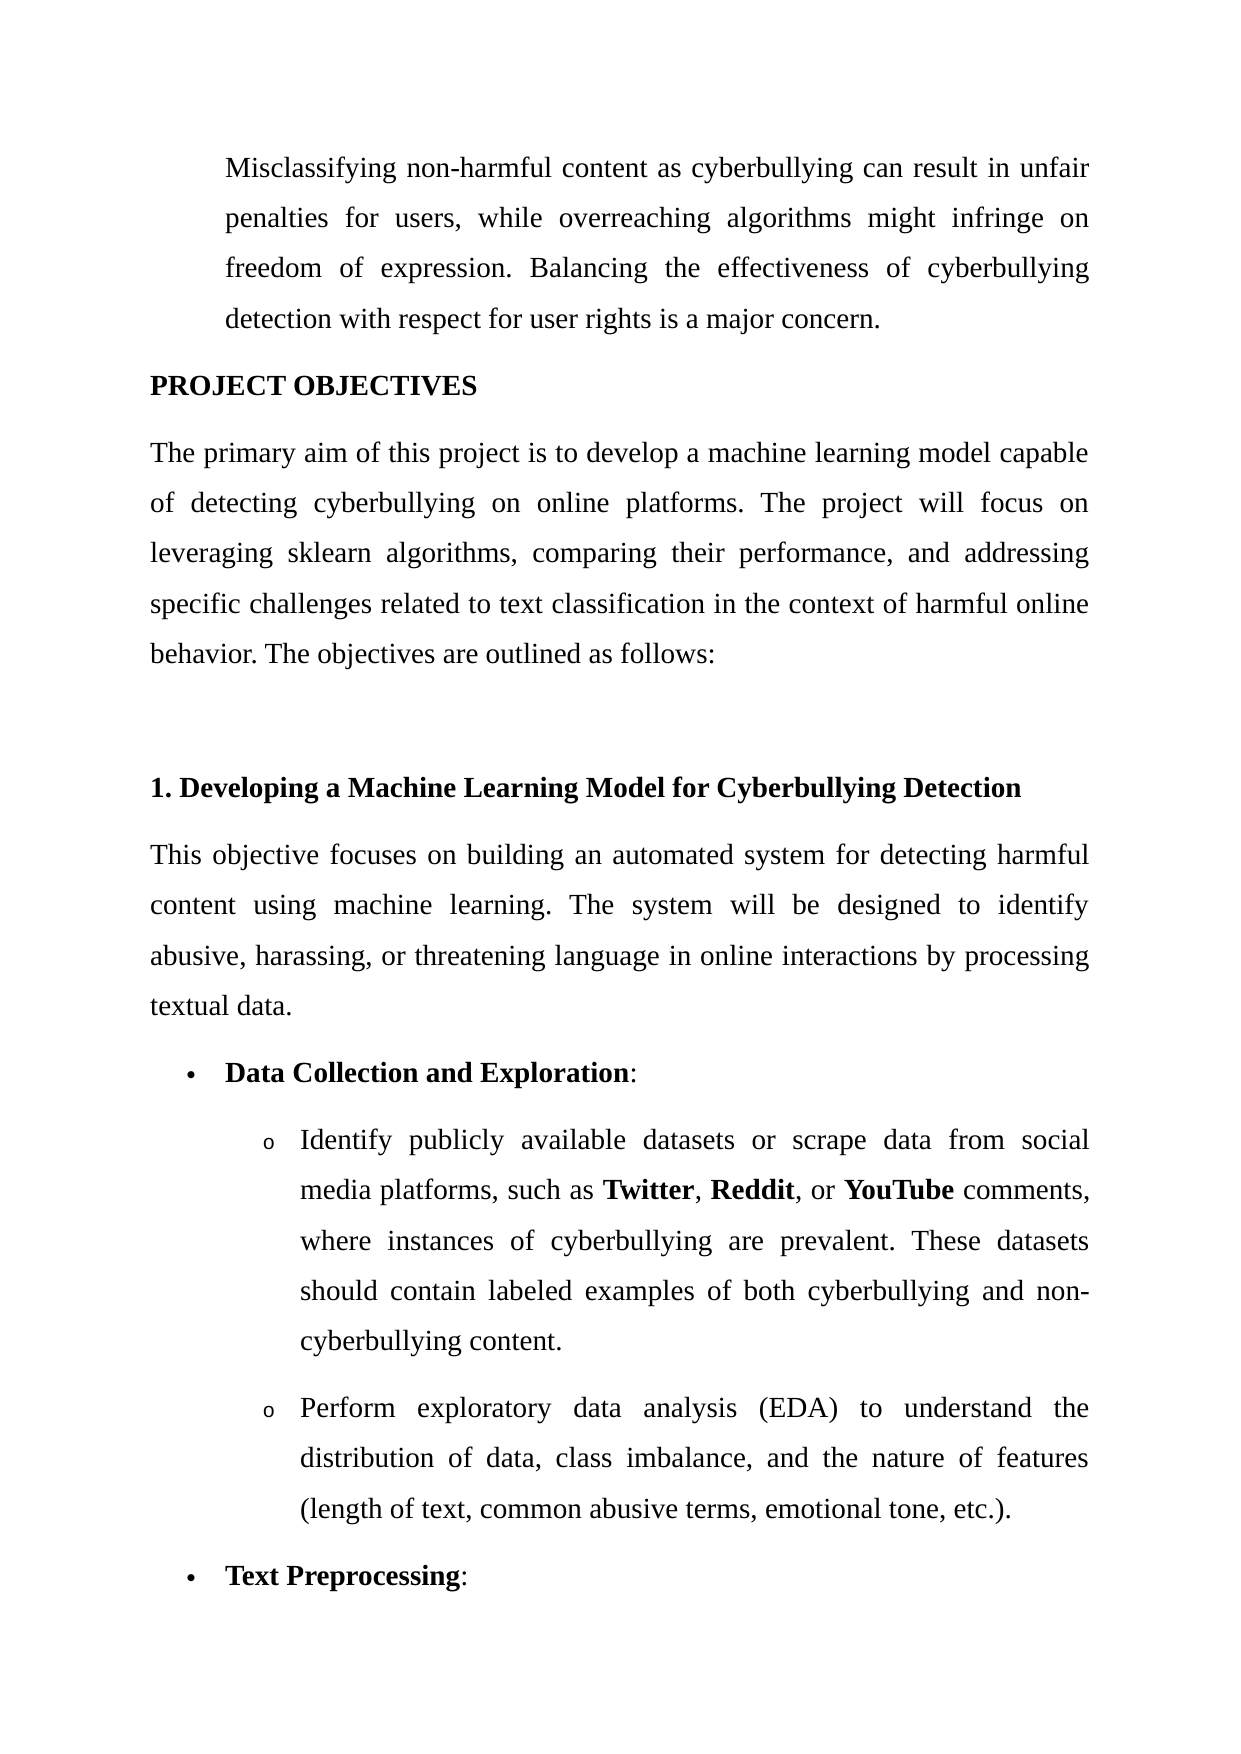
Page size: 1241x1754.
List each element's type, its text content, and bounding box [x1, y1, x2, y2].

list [187, 150, 1090, 334]
text 1. Developing a Machine Learning Model for Cyberbullying Detection [150, 770, 1090, 804]
list Identify publicly available datasets or scrape data from social media platforms, such as Twitter, Reddit, or YouTube comments, where instances of cyberbullying are prevalent. These datasets should contain labeled examples of both cyberbullying and non-cyberbullying content. [262, 1122, 1090, 1357]
list Data Collection and Exploration: [187, 1055, 1090, 1088]
list Text Preprocessing: [187, 1558, 1090, 1591]
text The primary aim of this project is to develop a machine learning model capable of detecting cyberbullying on online platforms. The project will focus on leveraging sklearn algorithms, comparing their performance, and addressing specific challenges related to text classification in the context of harmful online behavior. The objectives are outlined as follows: [150, 435, 1090, 670]
text PROJECT OBJECTIVES [150, 368, 1090, 401]
list Perform exploratory data analysis (EDA) to understand the distribution of data, class imbalance, and the nature of features (length of text, common abusive terms, emotional tone, etc.). [262, 1390, 1090, 1524]
text This objective focuses on building an automated system for detecting harmful content using machine learning. The system will be designed to identify abusive, harassing, or threatening language in online interactions by processing textual data. [150, 837, 1090, 1022]
